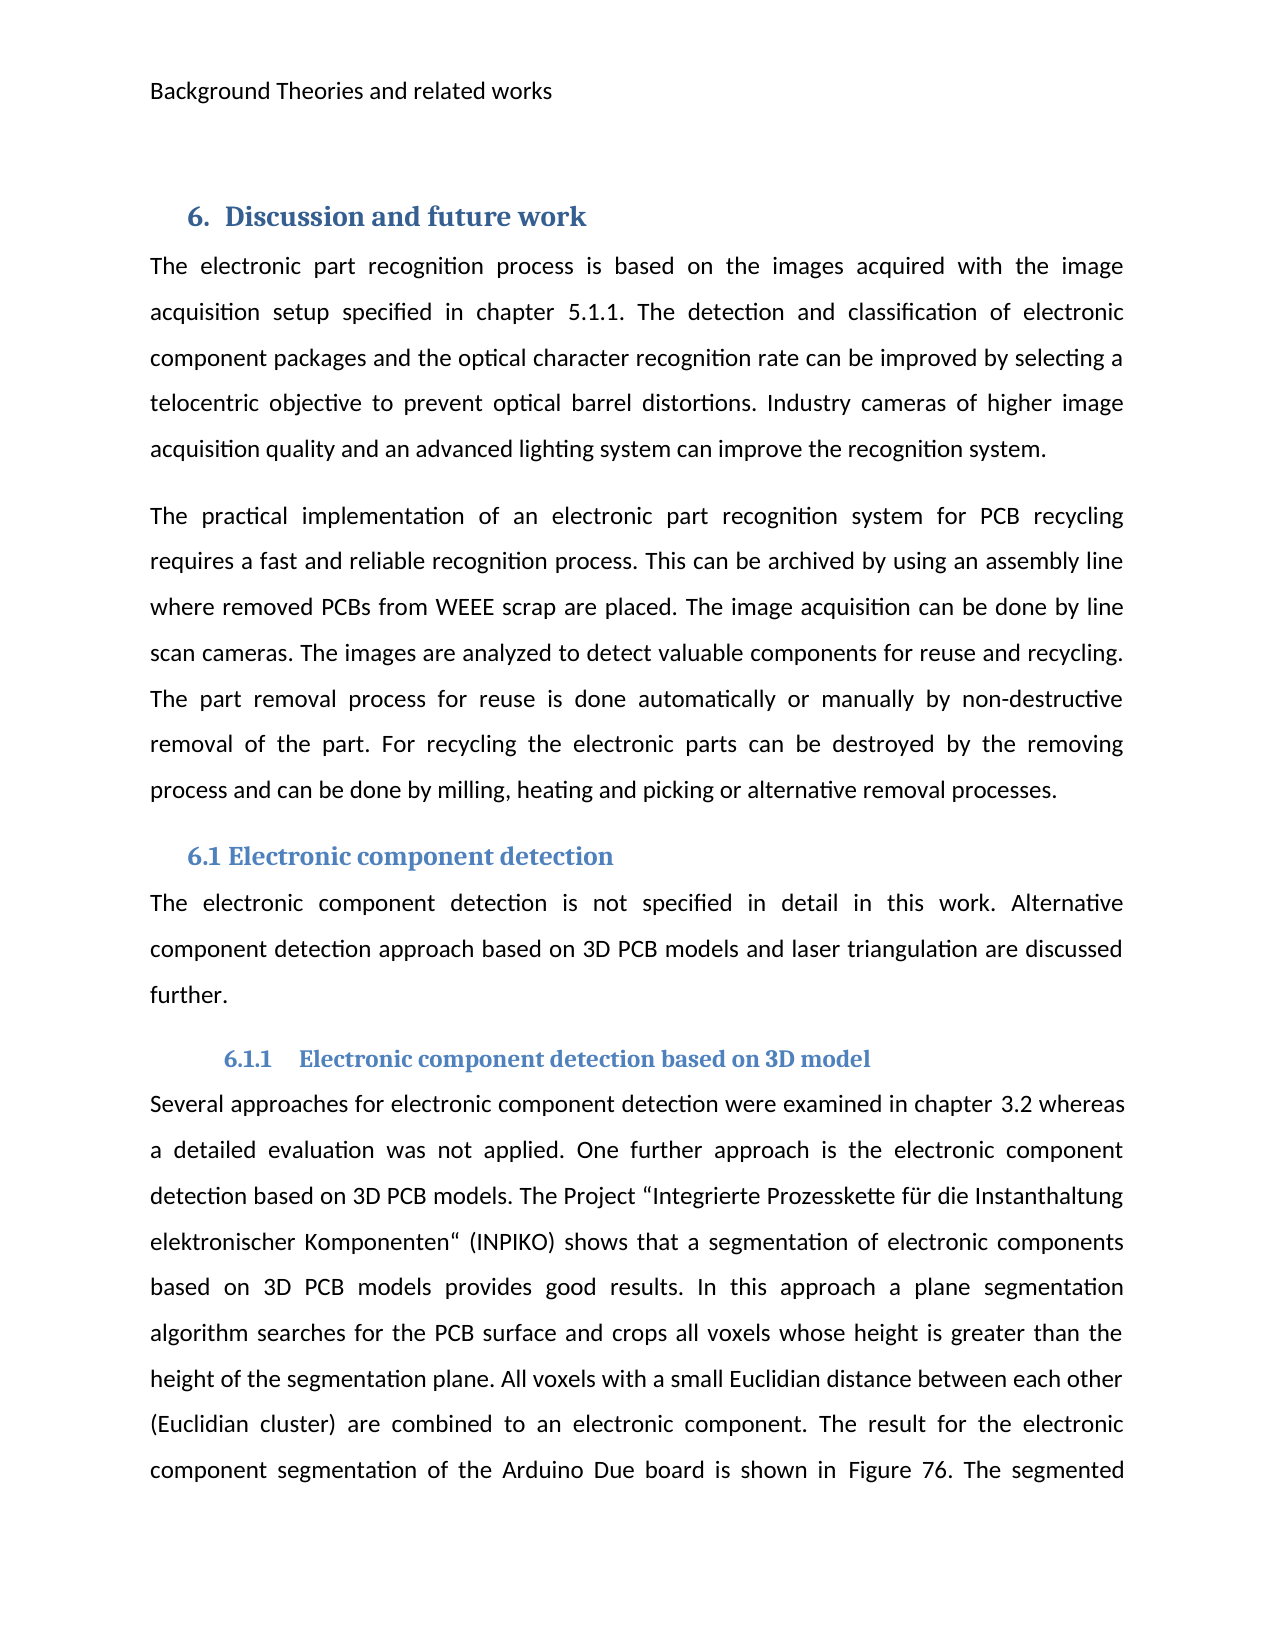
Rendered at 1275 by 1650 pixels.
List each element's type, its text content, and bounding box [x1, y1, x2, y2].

text The electronic part recognition process is based on the images acquired with the image acquisition setup specified in chapter 5.1.1. The detection and classification of electronic component packages and the optical character recognition rate can be improved by selecting a telocentric objective to prevent optical barrel distortions. Industry cameras of higher image acquisition quality and an advanced lighting system can improve the recognition system. [150, 250, 1125, 464]
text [150, 1088, 1125, 1485]
text The practical implementation of an electronic part recognition system for PCB recycling requires a fast and reliable recognition process. This can be archived by using an assembly line where removed PCBs from WEEE scrap are placed. The image acquisition can be done by line scan cameras. The images are analyzed to detect valuable components for reuse and recycling. The part removal process for reuse is done automatically or manually by non-destructive removal of the part. For recycling the electronic parts can be destroyed by the removing process and can be done by milling, heating and picking or alternative removal processes. [150, 500, 1125, 805]
subtitle Electronic component detection based on 3D model [224, 1045, 1125, 1074]
subtitle Electronic component detection [187, 841, 1125, 872]
text The electronic component detection is not specified in detail in this work. Alternative component detection approach based on 3D PCB models and laser triangulation are discussed further. [150, 887, 1125, 1009]
subtitle Discussion and future work [187, 200, 1125, 233]
